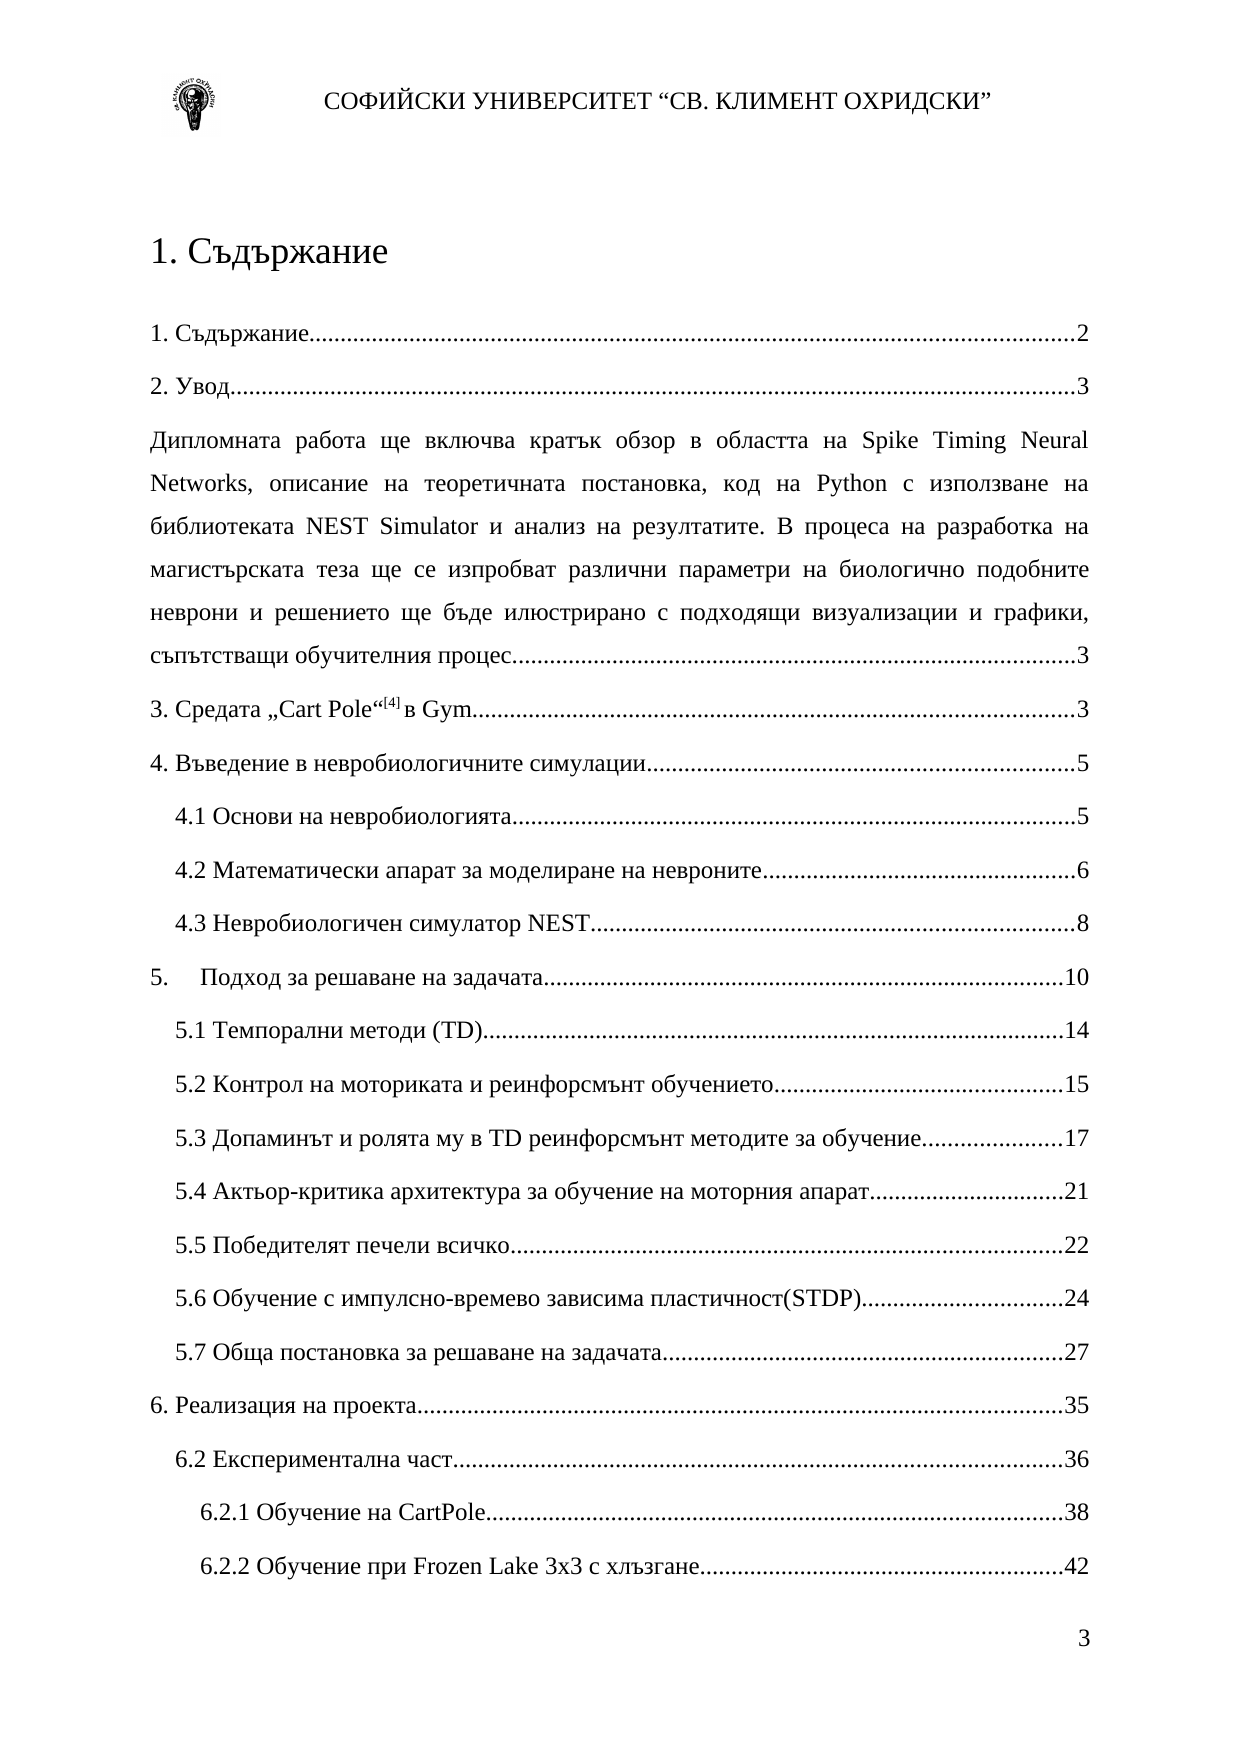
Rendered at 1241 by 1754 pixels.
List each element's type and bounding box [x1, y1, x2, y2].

picture [161, 73, 222, 137]
